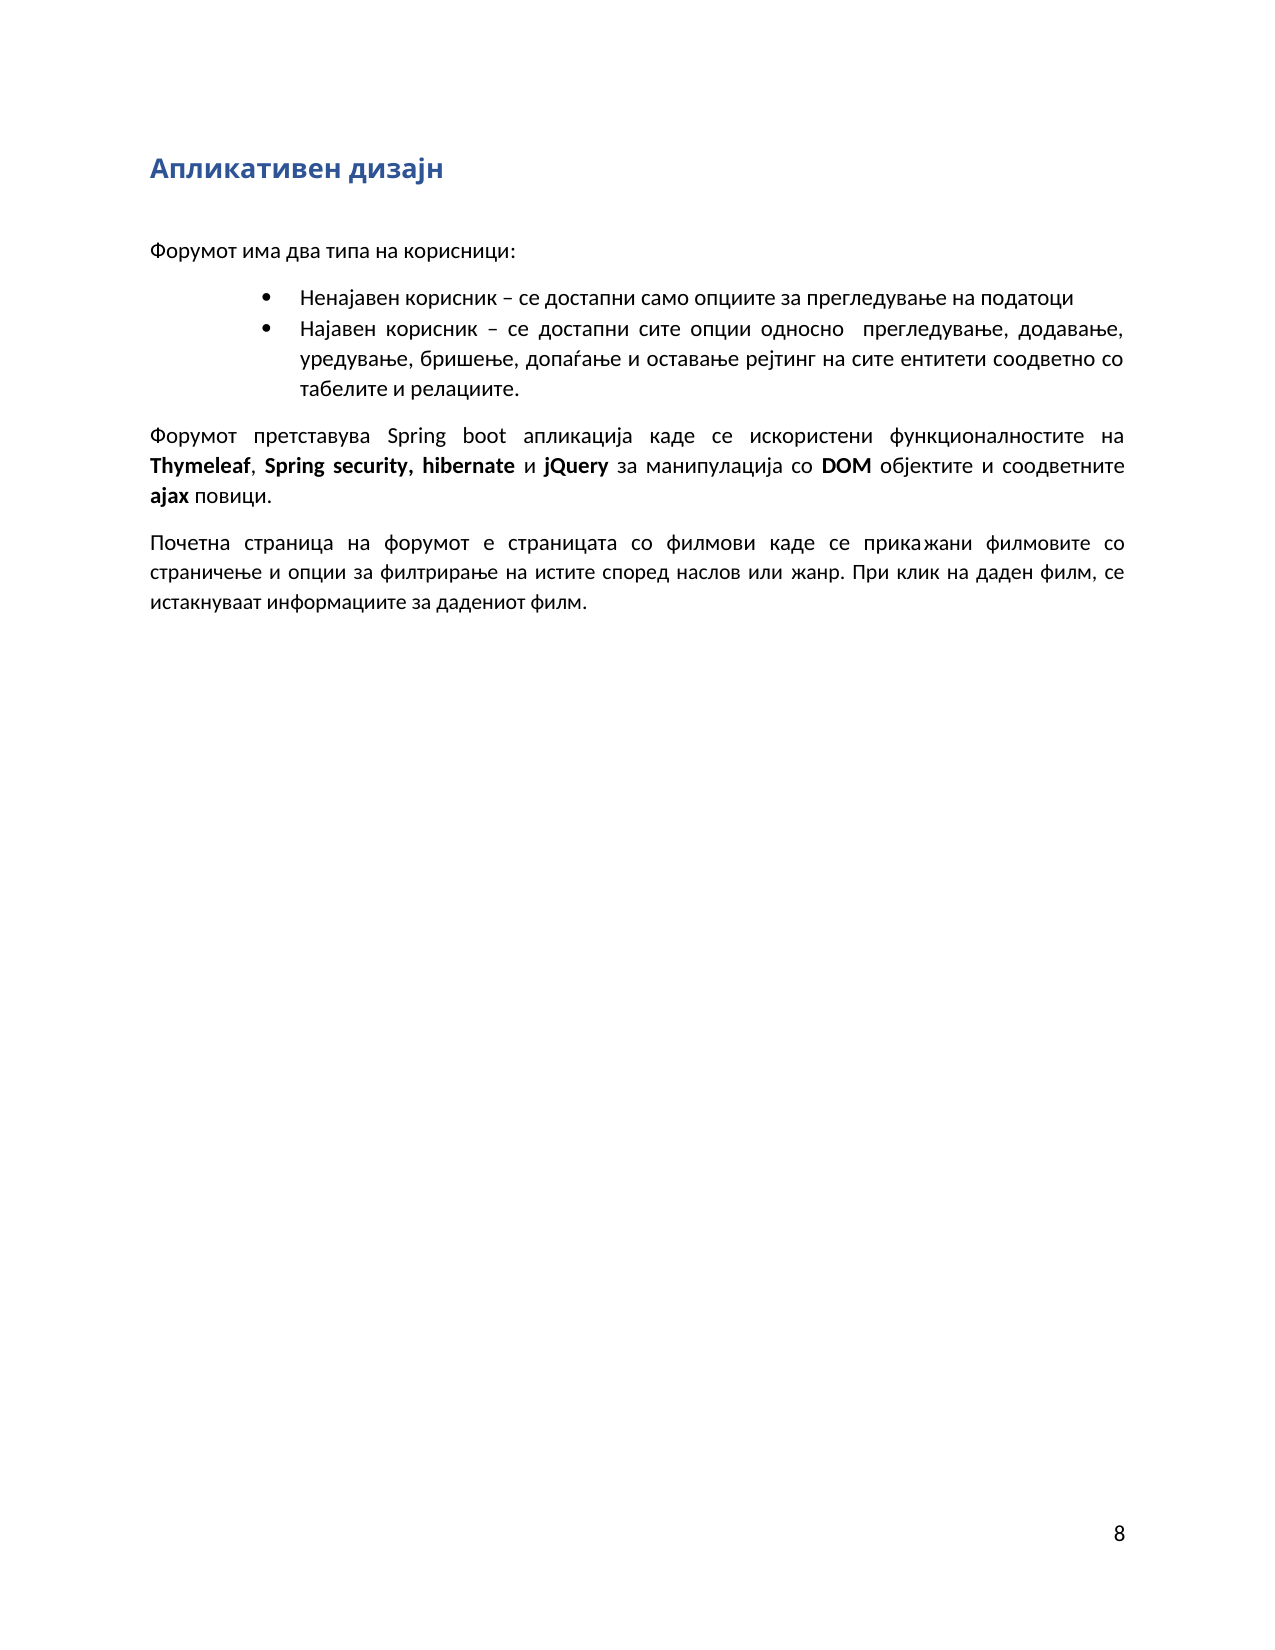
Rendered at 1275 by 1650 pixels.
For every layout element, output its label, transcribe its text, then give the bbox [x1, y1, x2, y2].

list Ненајавен корисник – се достапни само опциите за прегледување на податоци [262, 283, 1125, 312]
text Почетна страница на форумот е страницата со филмови каде се прикажани филмовите со страничење и опции за филтрирање на истите според наслов или жанр. При клик на даден филм, се истакнуваат информациите за дадениот филм. [150, 528, 1125, 559]
list Најавен корисник – се достапни сите опции односно прегледување, додавање, уредување, бришење, допаѓање и оставање рејтинг на сите ентитети соодветно со табелите и релациите. [262, 314, 1125, 402]
text Форумот претставува Spring boot апликација каде се искористени функционалностите на Thymeleaf, Spring security, hibernate и jQuery за манипулација со DOM објектите и соодветните ajax повици. [150, 421, 1125, 509]
text Форумот има два типа на корисници: [150, 237, 1125, 265]
subtitle Апликативен дизајн [150, 150, 1125, 187]
text Почетна страница на форумот е страницата со филмови каде се прикажани филмовите со страничење и опции за филтрирање на истите според наслов или жанр. При клик на даден филм, се истакнуваат информациите за дадениот филм. [150, 585, 1125, 615]
